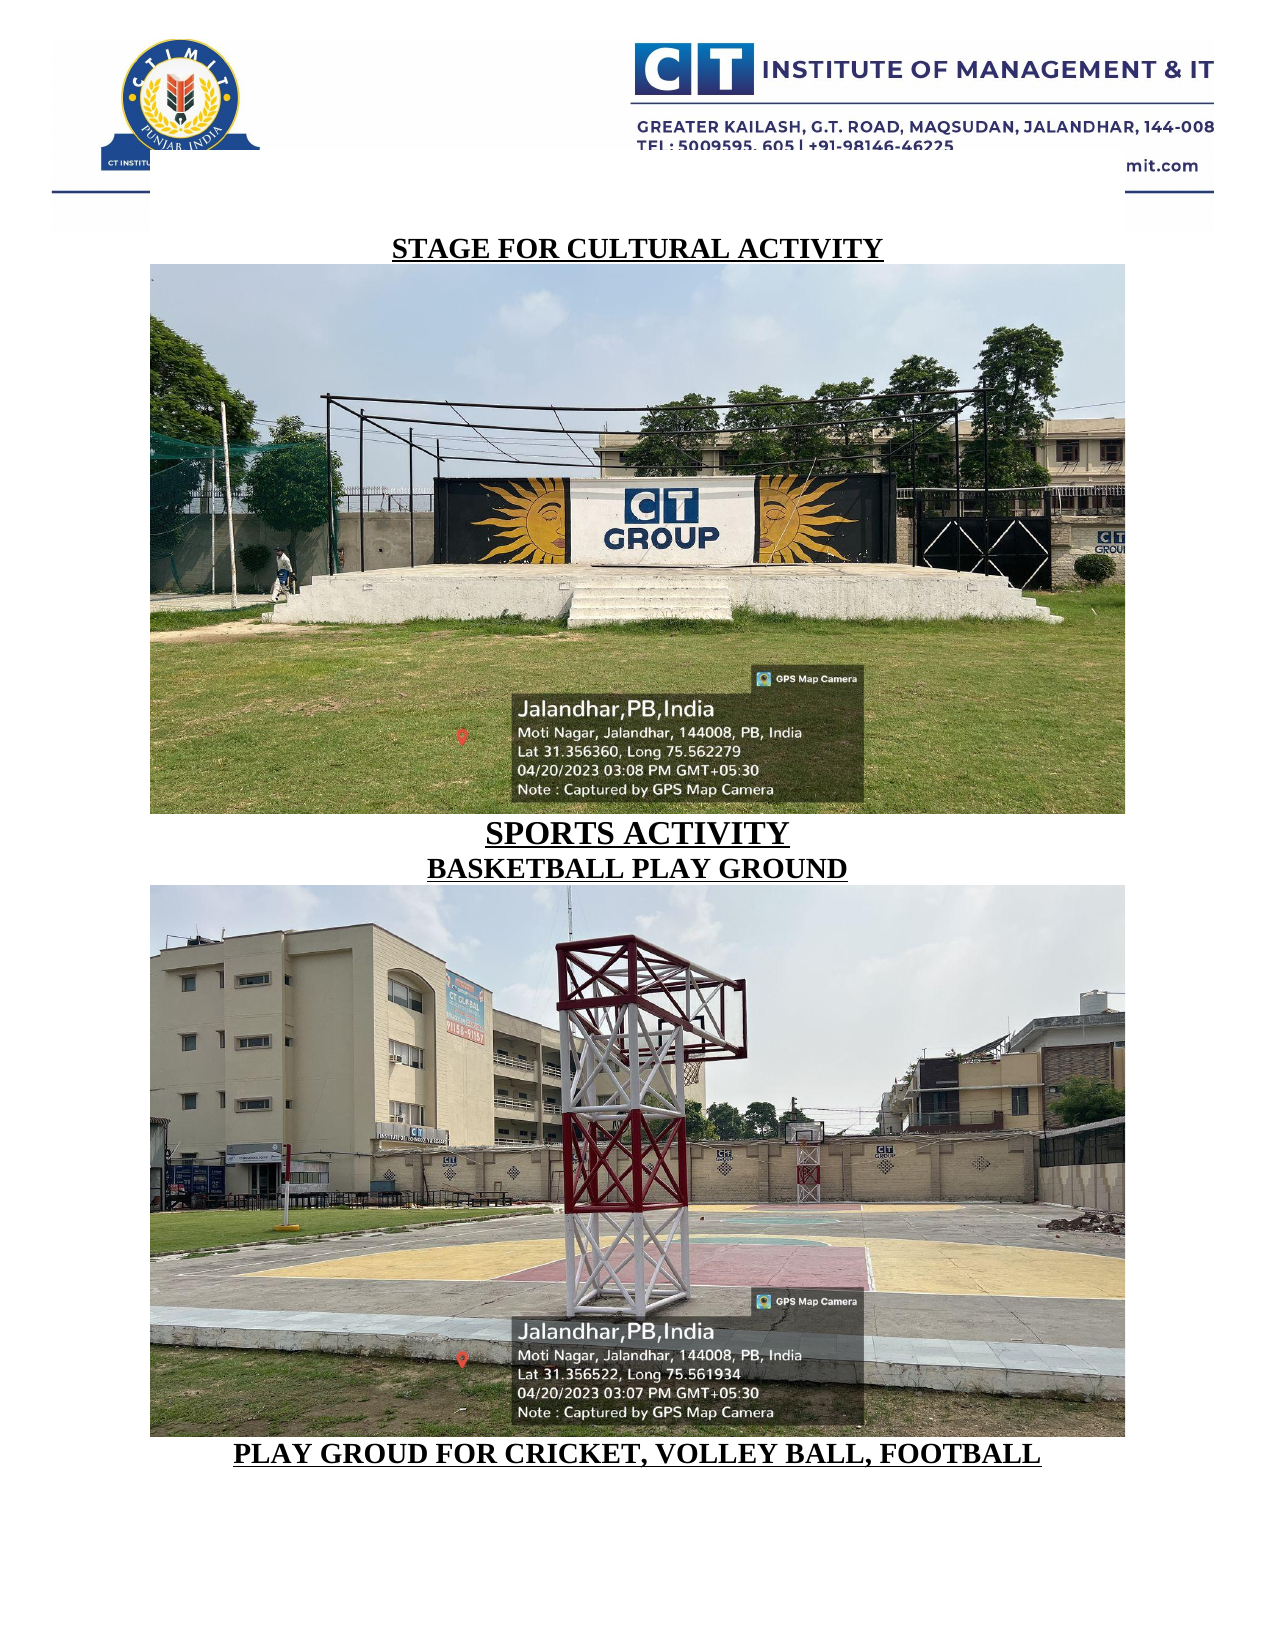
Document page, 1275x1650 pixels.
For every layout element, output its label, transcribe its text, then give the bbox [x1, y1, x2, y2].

text BASKETBALL PLAY GROUND [150, 852, 1125, 885]
text STAGE FOR CULTURAL ACTIVITY [150, 150, 1125, 264]
picture [150, 264, 1125, 814]
text SPORTS ACTIVITY [150, 814, 1125, 852]
picture [150, 885, 1125, 1437]
text PLAY GROUD FOR CRICKET, VOLLEY BALL, FOOTBALL [150, 1437, 1125, 1470]
picture [51, 39, 1214, 232]
